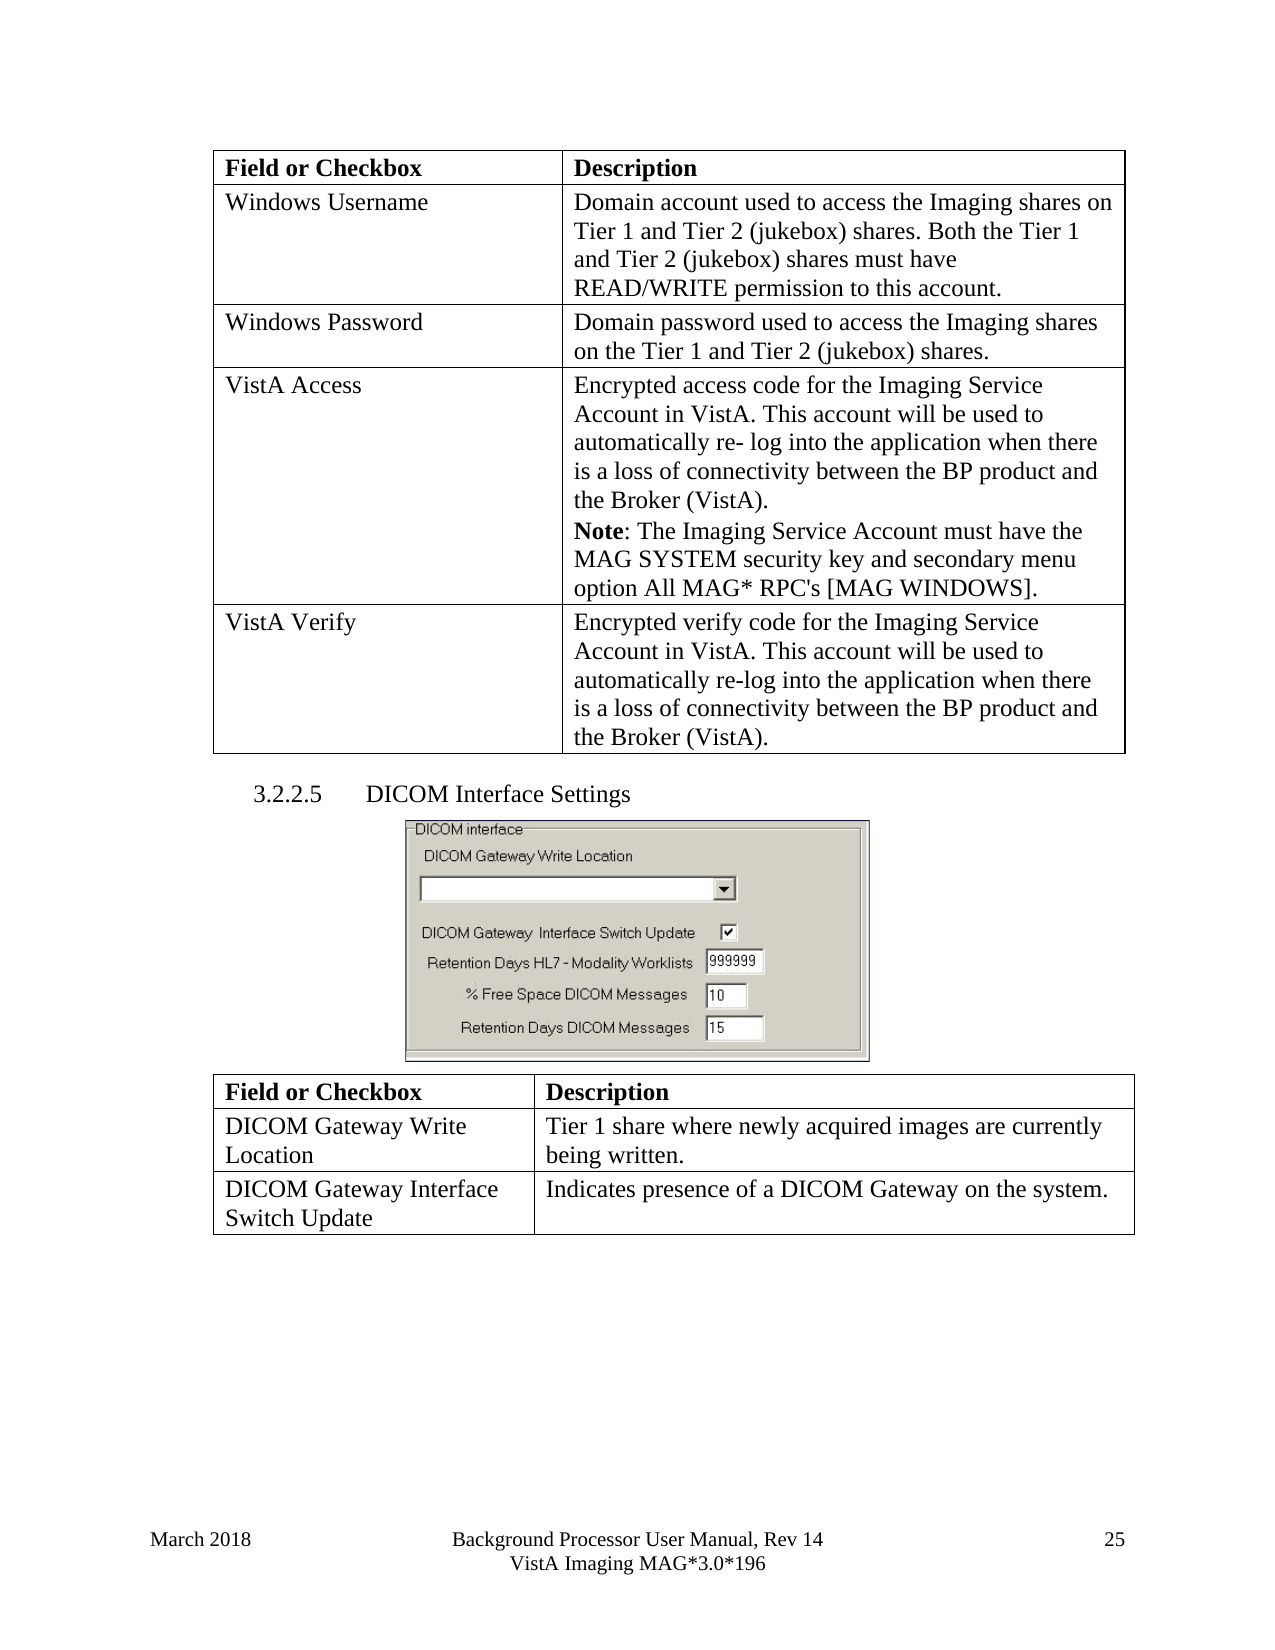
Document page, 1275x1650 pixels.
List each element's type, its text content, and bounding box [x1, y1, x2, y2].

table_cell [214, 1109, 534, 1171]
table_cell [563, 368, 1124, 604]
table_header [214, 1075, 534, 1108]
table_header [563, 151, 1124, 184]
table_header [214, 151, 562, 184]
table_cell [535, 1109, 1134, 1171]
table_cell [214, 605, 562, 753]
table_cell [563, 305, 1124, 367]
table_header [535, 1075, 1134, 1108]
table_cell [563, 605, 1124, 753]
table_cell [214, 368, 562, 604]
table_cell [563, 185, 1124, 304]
subtitle DICOM Interface Settings [253, 779, 1125, 808]
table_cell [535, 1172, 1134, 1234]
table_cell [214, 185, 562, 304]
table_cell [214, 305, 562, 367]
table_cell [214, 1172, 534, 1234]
